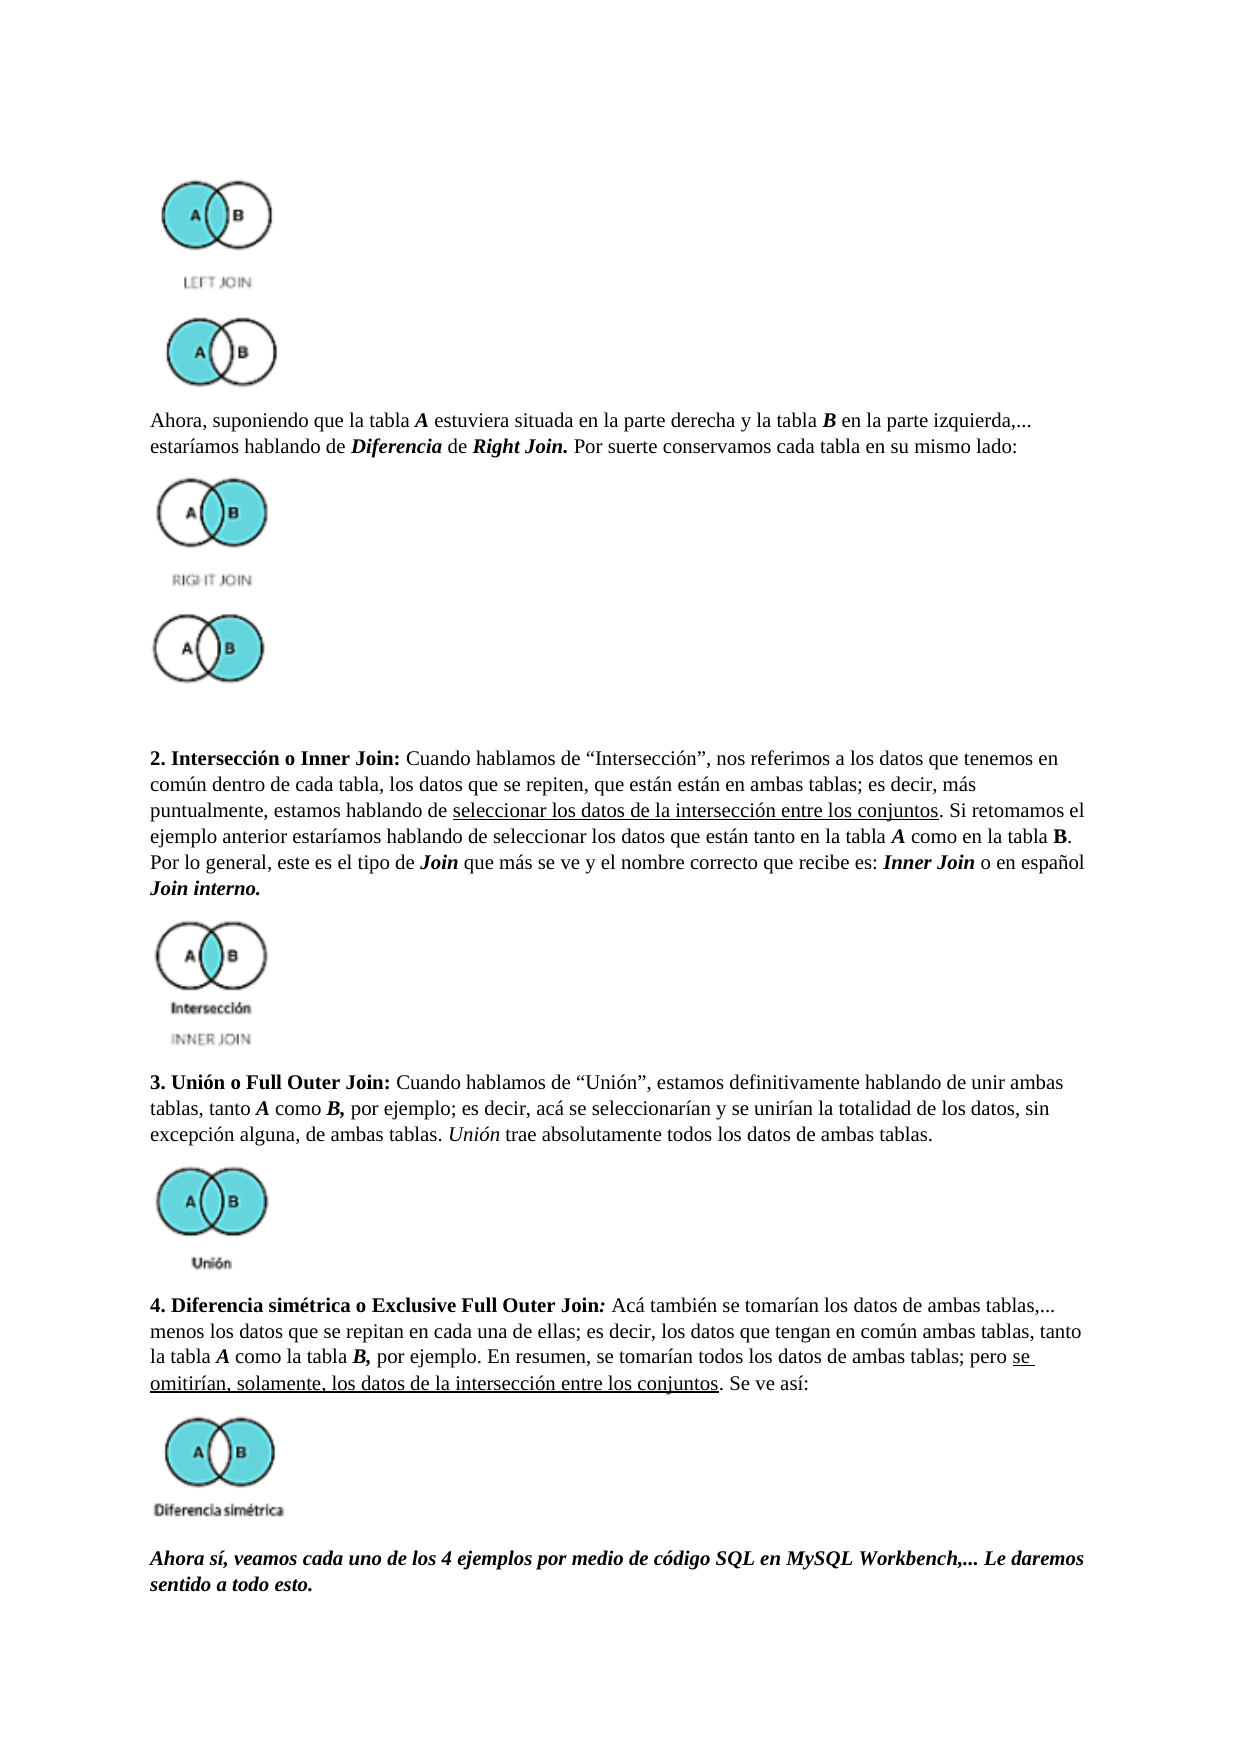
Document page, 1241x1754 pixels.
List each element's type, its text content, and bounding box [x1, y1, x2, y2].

text 4. Diferencia simétrica o Exclusive Full Outer Join: Acá también se tomarían los datos de ambas tablas,... menos los datos que se repitan en cada una de ellas; es decir, los datos que tengan en común ambas tablas, tanto la tabla A como la tabla B, por ejemplo. En resumen, se tomarían todos los datos de ambas tablas; pero se omitirían, solamente, los datos de la intersección entre los conjuntos. Se ve así: [150, 1293, 1090, 1394]
text Ahora sí, veamos cada uno de los 4 ejemplos por medio de código SQL en MySQL Workbench,... Le daremos sentido a todo esto. [150, 1546, 1090, 1596]
picture [150, 177, 291, 390]
picture [150, 1412, 289, 1527]
text Ahora, suponiendo que la tabla A estuviera situada en la parte derecha y la tabla B en la parte izquierda,... estaríamos hablando de Diferencia de Right Join. Por suerte conservamos cada tabla en su mismo lado: [150, 408, 1090, 458]
picture [150, 918, 274, 1052]
picture [150, 476, 275, 685]
text 3. Unión o Full Outer Join: Cuando hablamos de “Unión”, estamos definitivamente hablando de unir ambas tablas, tanto A como B, por ejemplo; es decir, acá se seleccionarían y se unirían la totalidad de los datos, sin excepción alguna, de ambas tablas. Unión trae absolutamente todos los datos de ambas tablas. [150, 1070, 1090, 1146]
picture [150, 1164, 274, 1274]
text 2. Intersección o Inner Join: Cuando hablamos de “Intersección”, nos referimos a los datos que tenemos en común dentro de cada tabla, los datos que se repiten, que están están en ambas tablas; es decir, más puntualmente, estamos hablando de seleccionar los datos de la intersección entre los conjuntos. Si retomamos el ejemplo anterior estaríamos hablando de seleccionar los datos que están tanto en la tabla A como en la tabla B. Por lo general, este es el tipo de Join que más se ve y el nombre correcto que recibe es: Inner Join o en español Join interno. [150, 746, 1090, 900]
